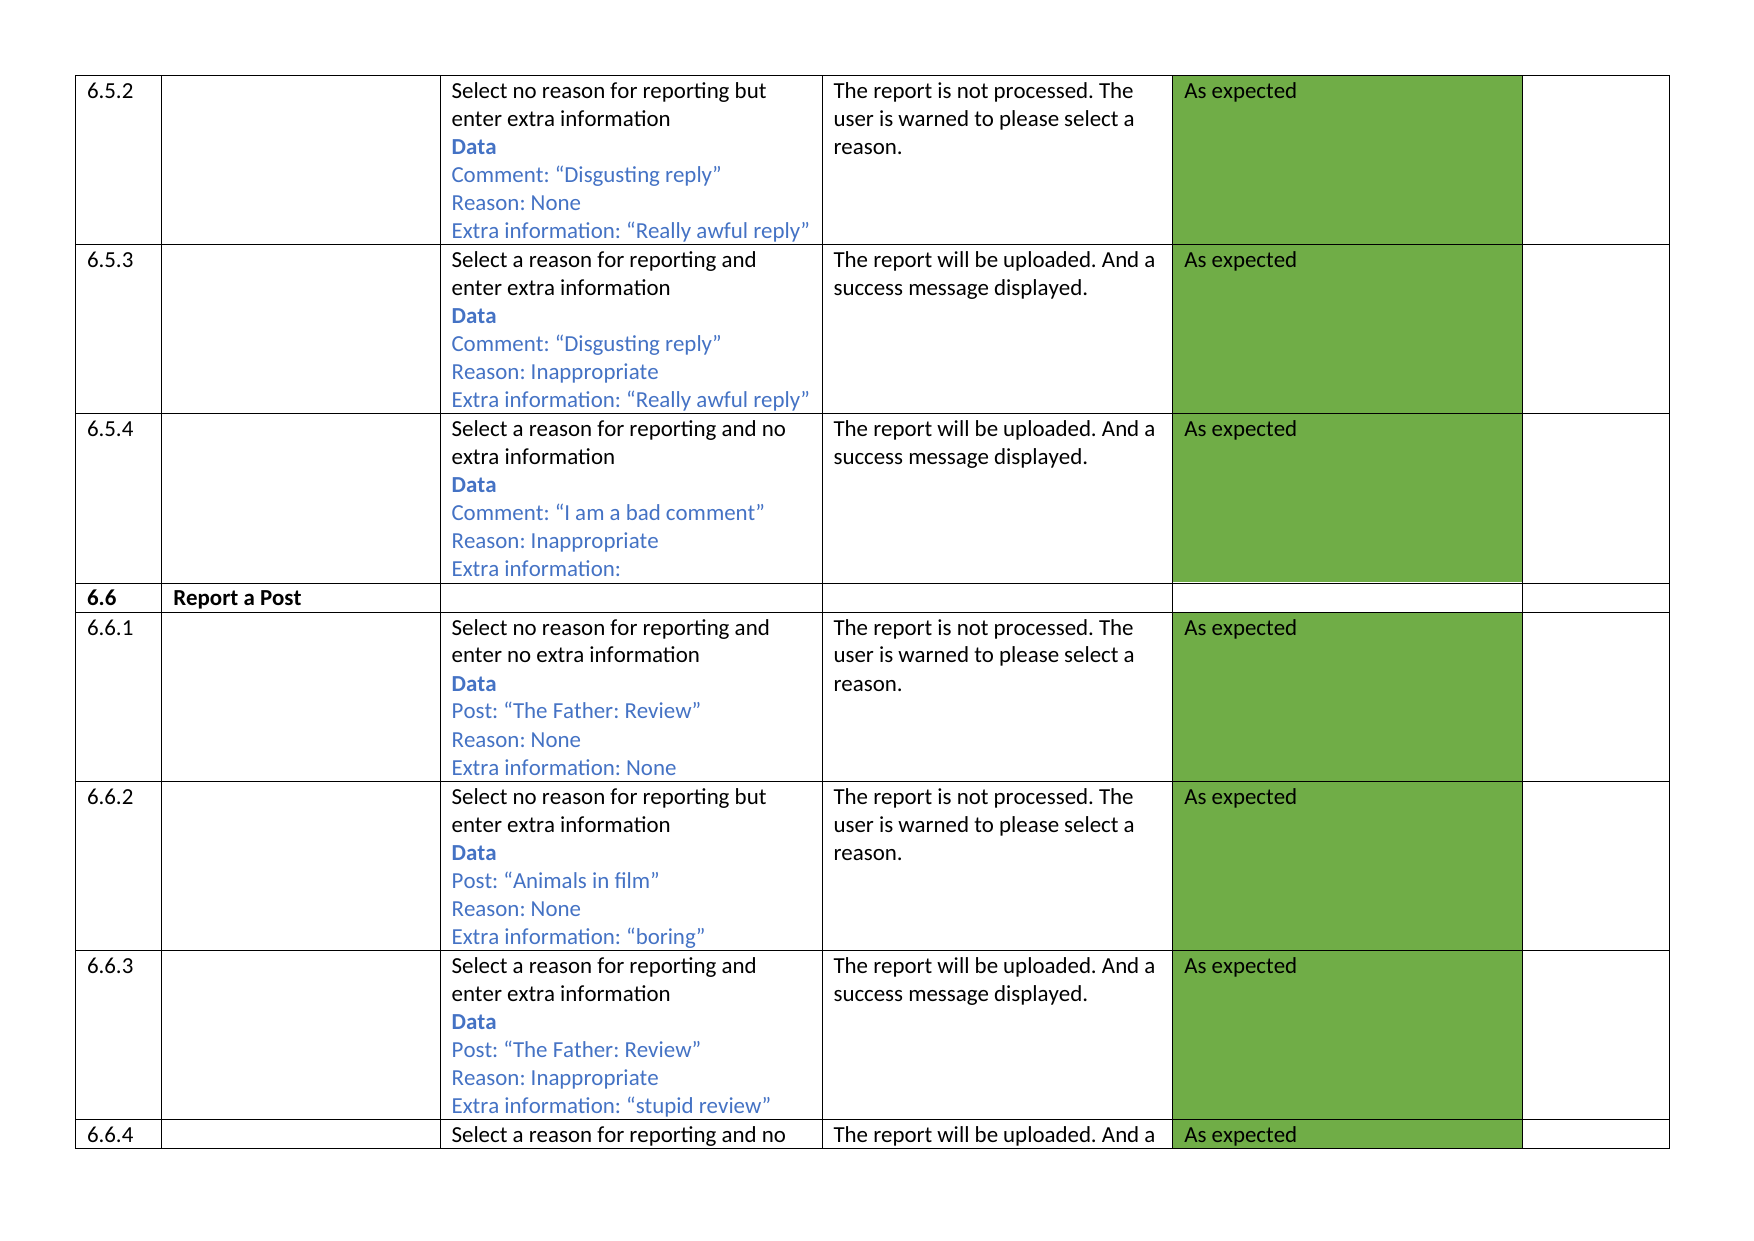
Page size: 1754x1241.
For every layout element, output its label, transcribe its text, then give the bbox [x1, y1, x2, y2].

table_cell [1523, 414, 1669, 582]
table_cell Select a reason for reporting and enter extra information Data Post: “The Father: Review” Reason: Inappropriate Extra information: “stupid review” [441, 951, 822, 1119]
table_cell As expected [1173, 76, 1522, 244]
table_cell [1523, 584, 1669, 612]
table_cell 6.6.3 [76, 951, 161, 1119]
table_cell As expected [1173, 414, 1522, 582]
table_cell [441, 584, 822, 612]
table_cell [1523, 1120, 1669, 1148]
table_cell 6.5.4 [76, 414, 161, 582]
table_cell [441, 1120, 822, 1148]
table_cell [1523, 245, 1669, 413]
table_cell [162, 245, 440, 413]
table_cell [162, 613, 440, 781]
table_cell As expected [1173, 245, 1522, 413]
table_cell [823, 584, 1172, 612]
table_cell [162, 782, 440, 950]
table_cell As expected [1173, 782, 1522, 950]
table_cell The report will be uploaded. And a success message displayed. [823, 245, 1172, 413]
table_cell 6.6.4 [76, 1120, 161, 1148]
table_cell Select no reason for reporting and enter no extra information Data Post: “The Father: Review” Reason: None Extra information: None [441, 613, 822, 781]
table_cell 6.6.2 [76, 782, 161, 950]
table_cell [162, 951, 440, 1119]
table_cell [162, 76, 440, 244]
table_cell 6.6.1 [76, 613, 161, 781]
table_cell As expected [1173, 1120, 1522, 1148]
table_cell Select a reason for reporting and enter extra information Data Comment: “Disgusting reply” Reason: Inappropriate Extra information: “Really awful reply” [441, 245, 822, 413]
table_cell The report will be uploaded. And a success message displayed. [823, 951, 1172, 1119]
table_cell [823, 76, 1172, 244]
table_cell The report is not processed. The user is warned to please select a reason. [823, 613, 1172, 781]
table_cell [823, 1120, 1172, 1148]
table_cell 6.5.3 [76, 245, 161, 413]
table_cell [162, 1120, 440, 1148]
table_cell As expected [1173, 951, 1522, 1119]
table_cell Report a Post [162, 584, 440, 612]
table_cell 6.5.2 [76, 76, 161, 244]
table_cell [1173, 584, 1522, 612]
table_cell The report will be uploaded. And a success message displayed. [823, 414, 1172, 582]
table_cell 6.6 [76, 584, 161, 612]
table_cell Select no reason for reporting but enter extra information Data Comment: “Disgusting reply” Reason: None Extra information: “Really awful reply” [441, 76, 822, 244]
table_cell [1523, 951, 1669, 1119]
table_cell As expected [1173, 613, 1522, 781]
table_cell [1523, 76, 1669, 244]
table_cell Select no reason for reporting but enter extra information Data Post: “Animals in film” Reason: None Extra information: “boring” [441, 782, 822, 950]
table_cell [1523, 613, 1669, 781]
table_cell [1523, 782, 1669, 950]
table_cell Select a reason for reporting and no extra information Data Comment: “I am a bad comment” Reason: Inappropriate Extra information: [441, 414, 822, 582]
table_cell The report is not processed. The user is warned to please select a reason. [823, 782, 1172, 950]
table_cell [162, 414, 440, 582]
